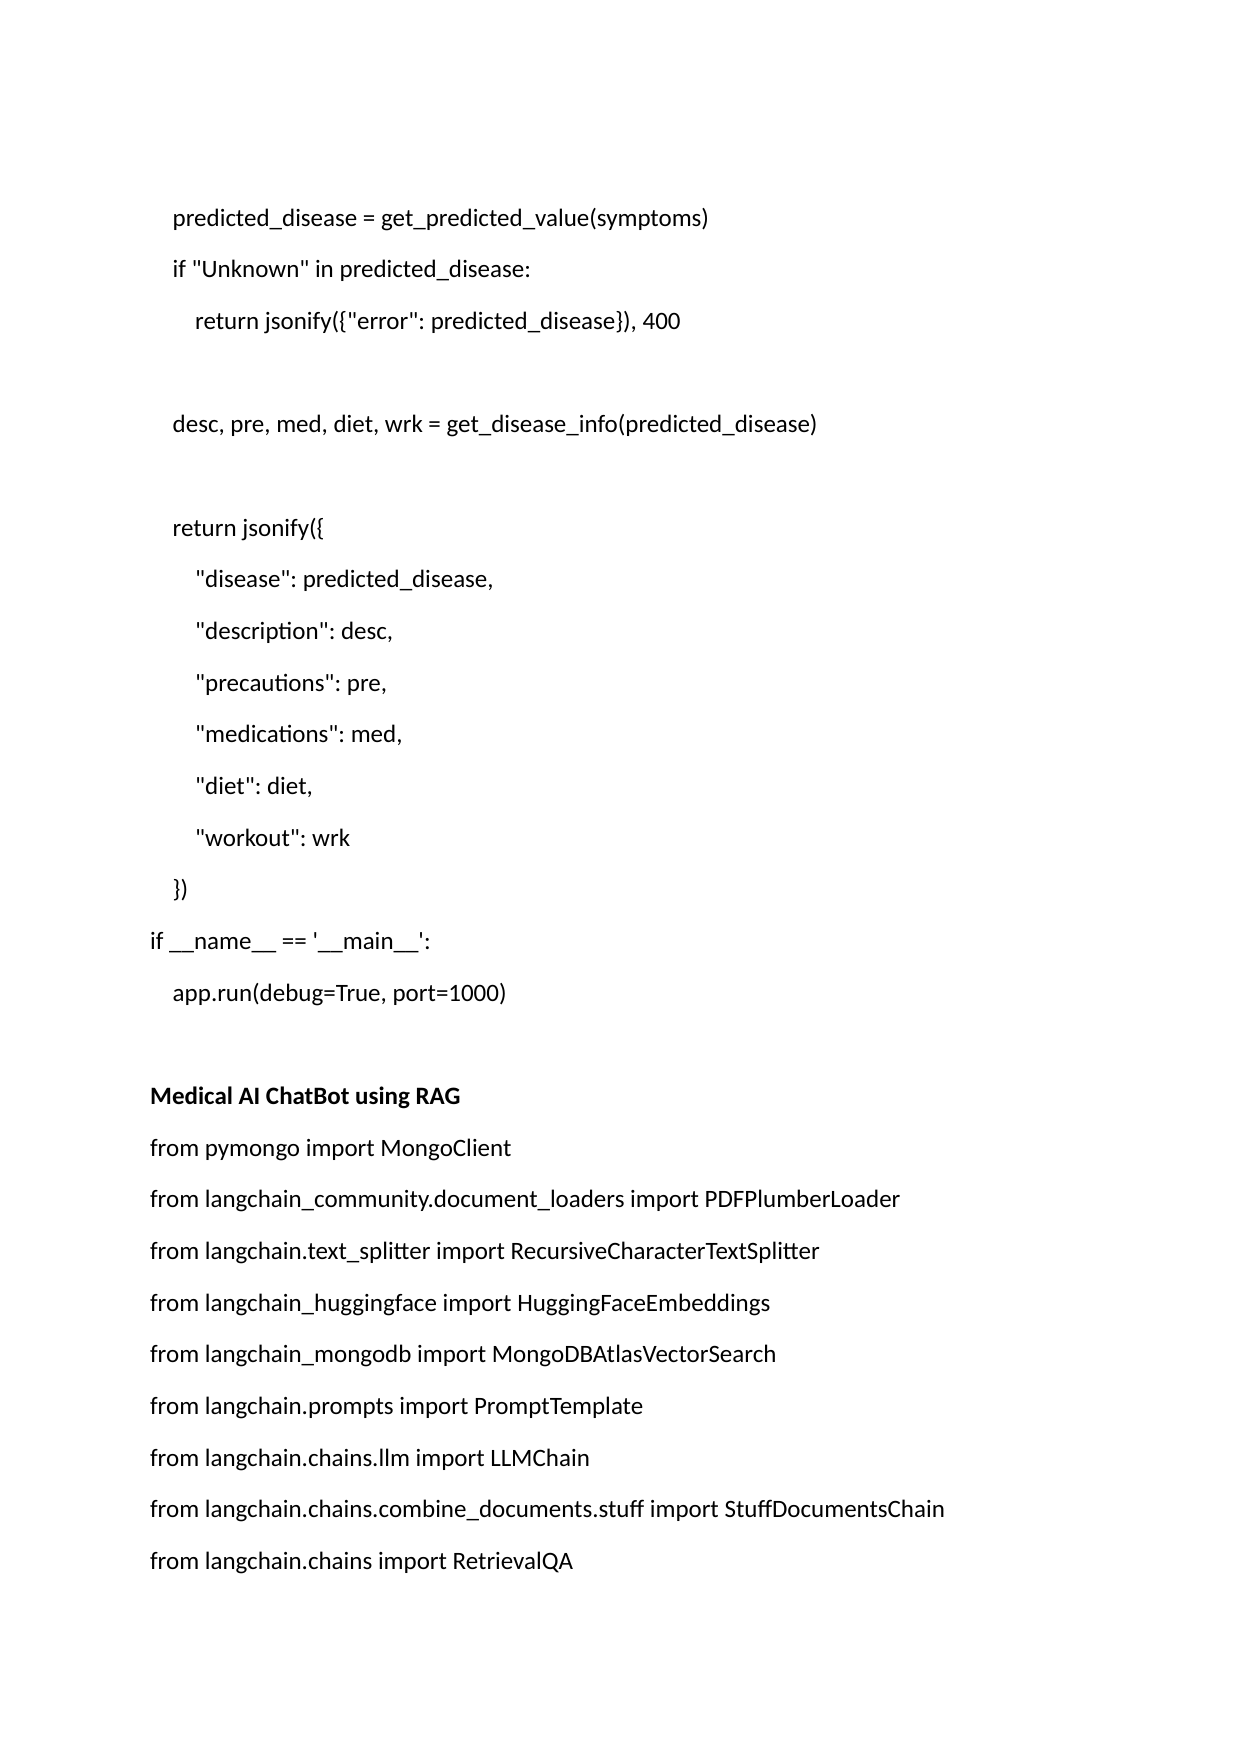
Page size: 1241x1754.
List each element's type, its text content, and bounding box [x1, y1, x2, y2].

text if "Unknown" in predicted_disease: [150, 253, 1090, 284]
text return jsonify({"error": predicted_disease}), 400 [150, 305, 1090, 336]
text "disease": predicted_disease, [150, 563, 1090, 594]
text from langchain.chains import RetrievalQA [150, 1545, 1090, 1576]
text Medical AI ChatBot using RAG [150, 1080, 1090, 1111]
text from langchain_community.document_loaders import PDFPlumberLoader [150, 1183, 1090, 1214]
text from langchain_huggingface import HuggingFaceEmbeddings [150, 1287, 1090, 1317]
text from langchain_mongodb import MongoDBAtlasVectorSearch [150, 1338, 1090, 1369]
text "medications": med, [150, 718, 1090, 749]
text from langchain.prompts import PromptTemplate [150, 1390, 1090, 1421]
text app.run(debug=True, port=1000) [150, 977, 1090, 1007]
text "precautions": pre, [150, 667, 1090, 697]
text "diet": diet, [150, 770, 1090, 801]
text "description": desc, [150, 615, 1090, 646]
text predicted_disease = get_predicted_value(symptoms) [150, 202, 1090, 232]
text from langchain.text_splitter import RecursiveCharacterTextSplitter [150, 1235, 1090, 1266]
text }) [150, 873, 1090, 904]
text return jsonify({ [150, 512, 1090, 542]
text desc, pre, med, diet, wrk = get_disease_info(predicted_disease) [150, 408, 1090, 439]
text from langchain.chains.llm import LLMChain [150, 1442, 1090, 1472]
text if __name__ == '__main__': [150, 925, 1090, 956]
text from pymongo import MongoClient [150, 1132, 1090, 1162]
text "workout": wrk [150, 822, 1090, 852]
text from langchain.chains.combine_documents.stuff import StuffDocumentsChain [150, 1493, 1090, 1524]
